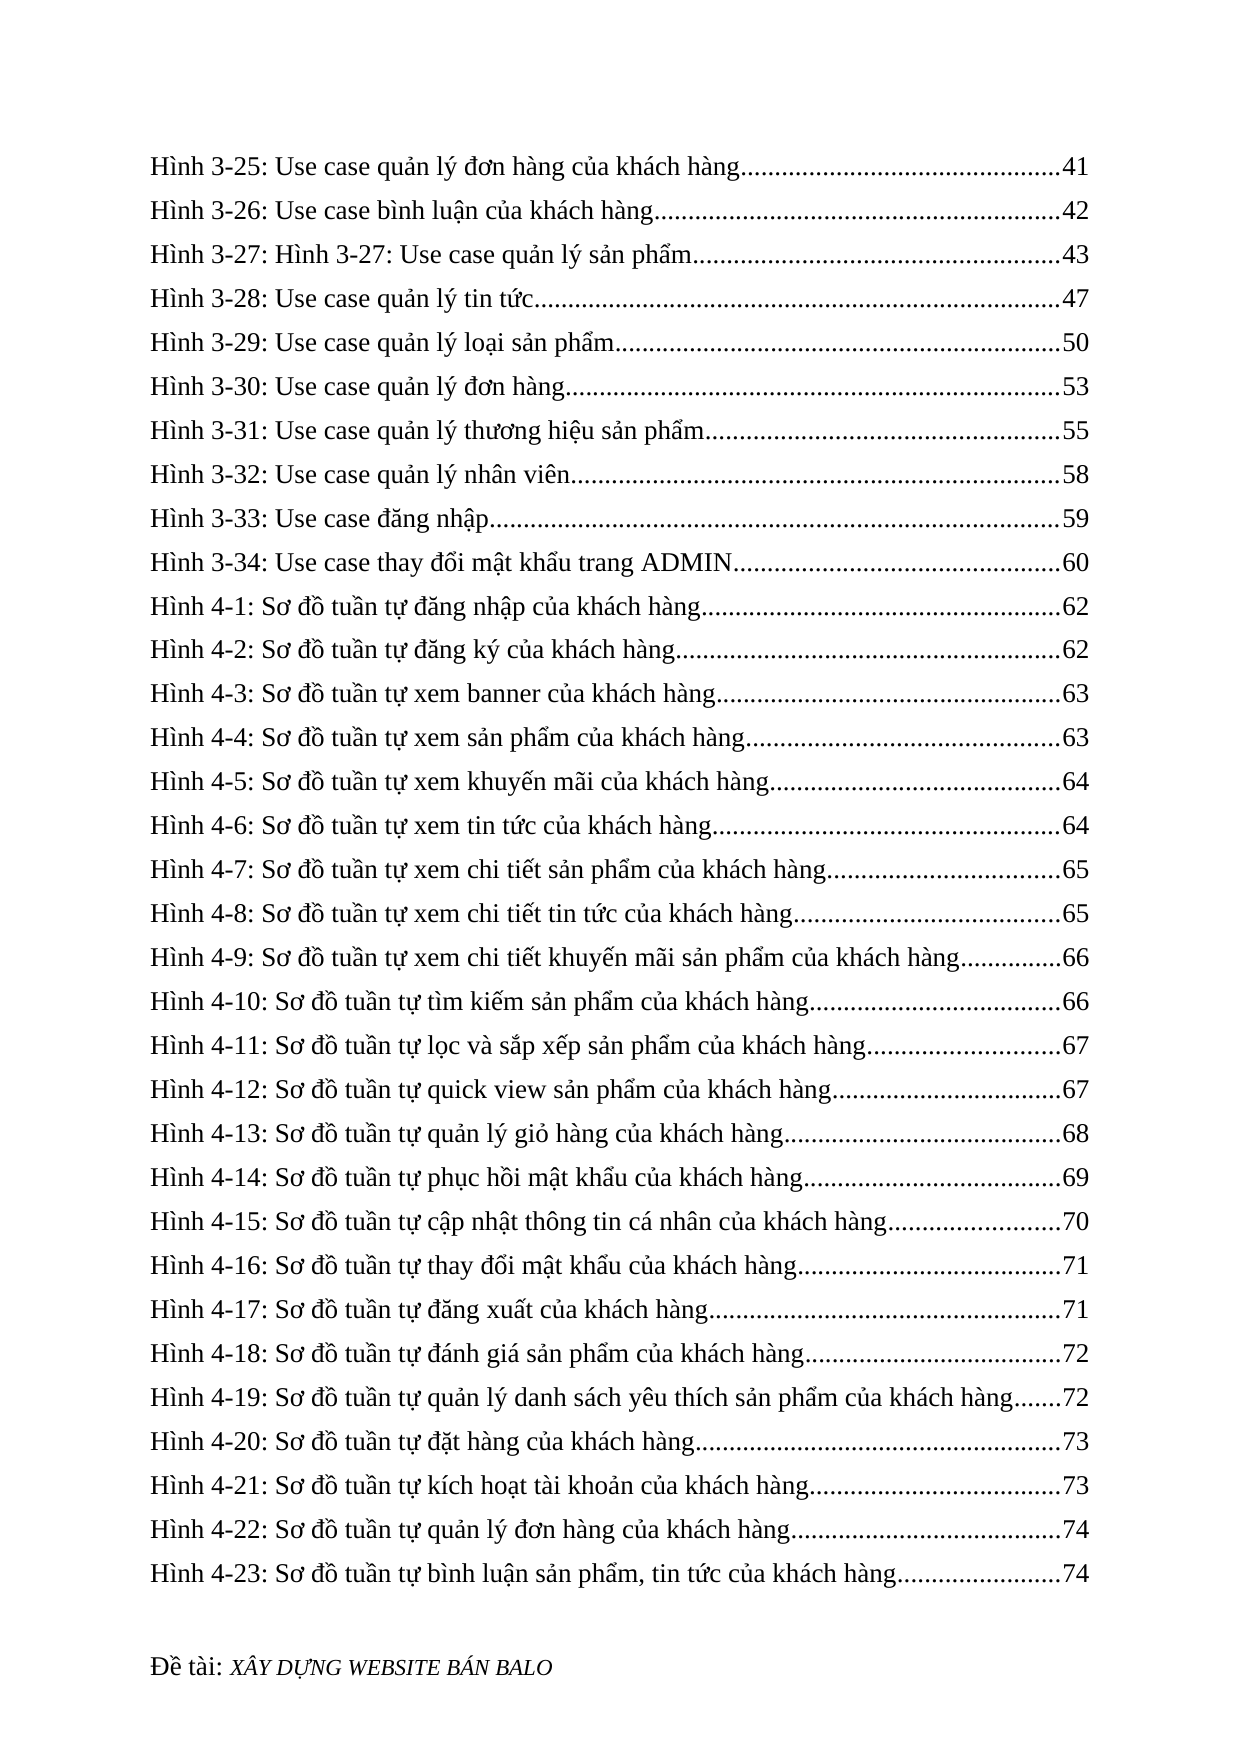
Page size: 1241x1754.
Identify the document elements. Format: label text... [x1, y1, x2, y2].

text Hình 4-3: Sơ đồ tuần tự xem banner của khách hàng 63 [150, 677, 1090, 709]
text Hình 3-27: Hình 3-27: Use case quản lý sản phẩm 43 [150, 238, 1090, 269]
text Hình 3-30: Use case quản lý đơn hàng 53 [150, 370, 1090, 401]
text Hình 3-33: Use case đăng nhập 59 [150, 502, 1090, 533]
text Hình 4-8: Sơ đồ tuần tự xem chi tiết tin tức của khách hàng 65 [150, 897, 1090, 928]
text Hình 4-14: Sơ đồ tuần tự phục hồi mật khẩu của khách hàng 69 [150, 1161, 1090, 1192]
text Hình 3-25: Use case quản lý đơn hàng của khách hàng 41 [150, 150, 1090, 181]
text Hình 4-7: Sơ đồ tuần tự xem chi tiết sản phẩm của khách hàng 65 [150, 853, 1090, 884]
text Hình 3-29: Use case quản lý loại sản phẩm 50 [150, 326, 1090, 357]
text Hình 4-22: Sơ đồ tuần tự quản lý đơn hàng của khách hàng 74 [150, 1513, 1090, 1544]
text Hình 4-19: Sơ đồ tuần tự quản lý danh sách yêu thích sản phẩm của khách hàng 72 [150, 1381, 1090, 1412]
text Hình 4-12: Sơ đồ tuần tự quick view sản phẩm của khách hàng 67 [150, 1073, 1090, 1104]
text Hình 4-18: Sơ đồ tuần tự đánh giá sản phẩm của khách hàng 72 [150, 1337, 1090, 1368]
text Hình 4-17: Sơ đồ tuần tự đăng xuất của khách hàng 71 [150, 1293, 1090, 1324]
text Hình 4-5: Sơ đồ tuần tự xem khuyến mãi của khách hàng 64 [150, 765, 1090, 797]
text Hình 4-1: Sơ đồ tuần tự đăng nhập của khách hàng 62 [150, 589, 1090, 621]
text Hình 3-32: Use case quản lý nhân viên 58 [150, 458, 1090, 489]
text Hình 3-34: Use case thay đổi mật khẩu trang ADMIN 60 [150, 546, 1090, 577]
text Hình 4-16: Sơ đồ tuần tự thay đổi mật khẩu của khách hàng 71 [150, 1249, 1090, 1280]
text Hình 4-20: Sơ đồ tuần tự đặt hàng của khách hàng 73 [150, 1425, 1090, 1456]
text Hình 4-13: Sơ đồ tuần tự quản lý giỏ hàng của khách hàng 68 [150, 1117, 1090, 1148]
text Hình 3-31: Use case quản lý thương hiệu sản phẩm 55 [150, 414, 1090, 445]
text Hình 4-23: Sơ đồ tuần tự bình luận sản phẩm, tin tức của khách hàng 74 [150, 1557, 1090, 1588]
text Hình 4-10: Sơ đồ tuần tự tìm kiếm sản phẩm của khách hàng 66 [150, 985, 1090, 1016]
text Hình 3-28: Use case quản lý tin tức 47 [150, 282, 1090, 313]
text Hình 4-21: Sơ đồ tuần tự kích hoạt tài khoản của khách hàng 73 [150, 1469, 1090, 1500]
text Hình 4-15: Sơ đồ tuần tự cập nhật thông tin cá nhân của khách hàng 70 [150, 1205, 1090, 1236]
text Hình 3-26: Use case bình luận của khách hàng 42 [150, 194, 1090, 225]
text Hình 4-2: Sơ đồ tuần tự đăng ký của khách hàng 62 [150, 633, 1090, 665]
text Hình 4-4: Sơ đồ tuần tự xem sản phẩm của khách hàng 63 [150, 721, 1090, 753]
text Hình 4-9: Sơ đồ tuần tự xem chi tiết khuyến mãi sản phẩm của khách hàng 66 [150, 941, 1090, 972]
text Hình 4-6: Sơ đồ tuần tự xem tin tức của khách hàng 64 [150, 809, 1090, 841]
text Hình 4-11: Sơ đồ tuần tự lọc và sắp xếp sản phẩm của khách hàng 67 [150, 1029, 1090, 1060]
